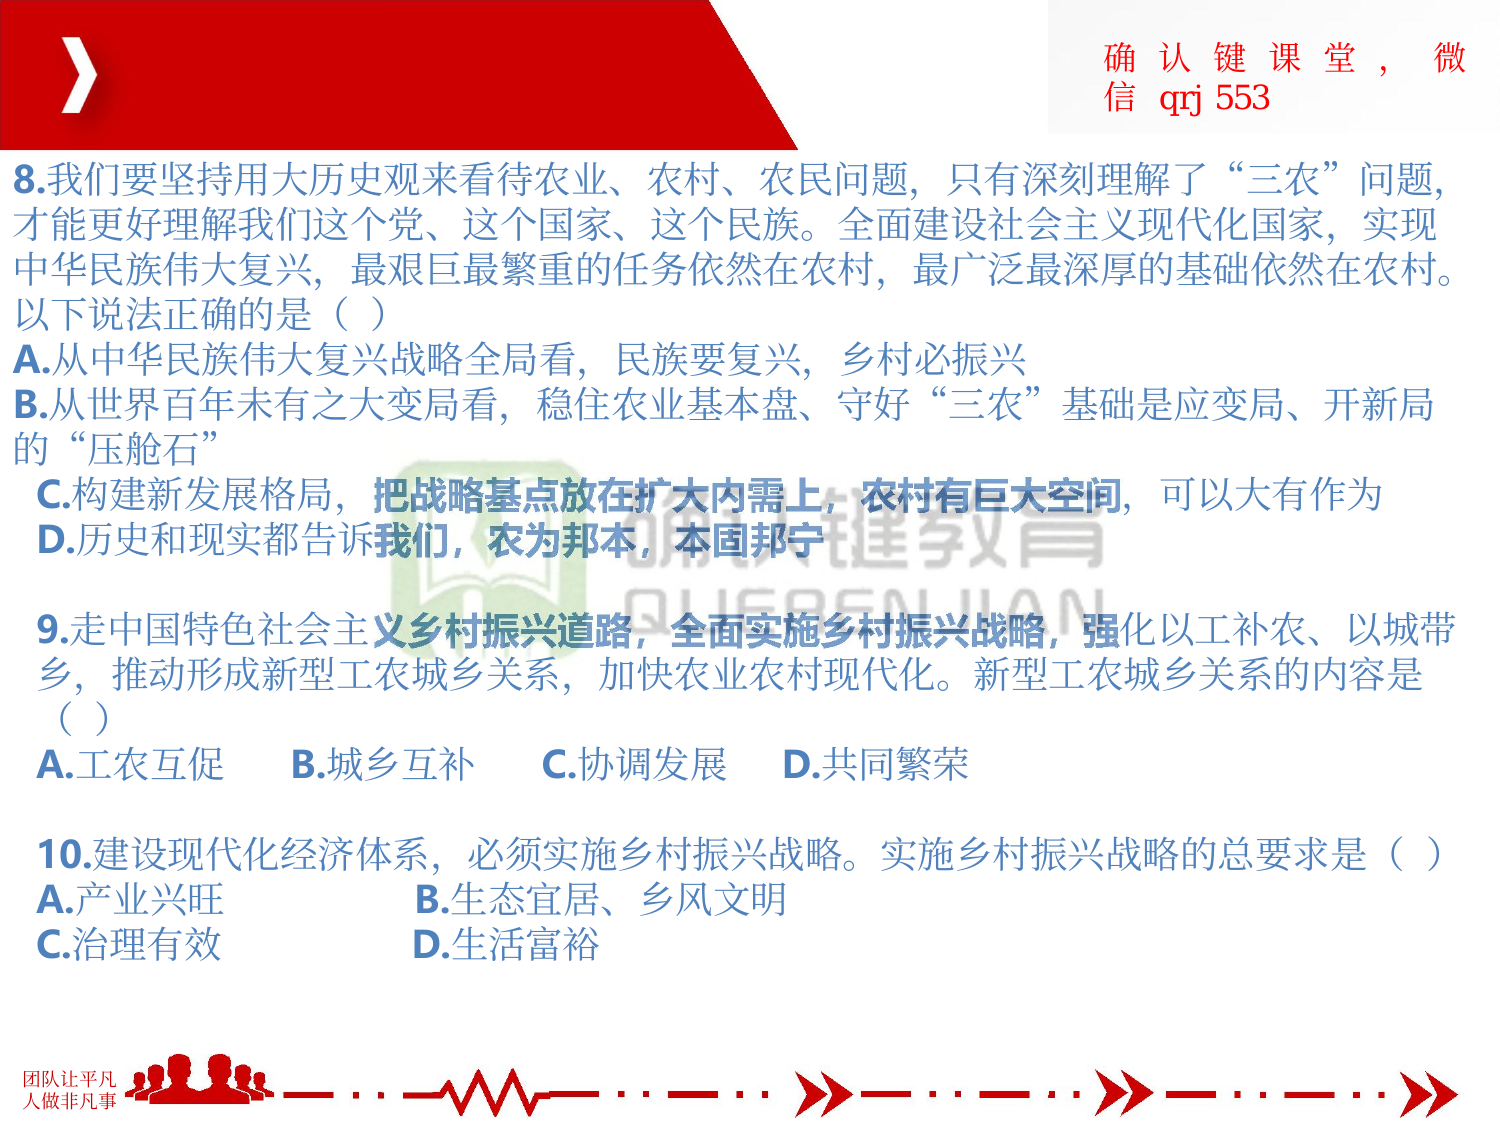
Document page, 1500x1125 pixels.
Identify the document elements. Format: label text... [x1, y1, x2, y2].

text A.从中华民族伟大复兴战略全局看，民族要复兴，乡村必振兴 [12, 338, 1500, 383]
text 的“压舱石” [12, 428, 1500, 473]
text 团队让平凡 [23, 1071, 142, 1090]
text 9.走中国特色社会主 [36, 603, 394, 648]
text 人做非凡事 [23, 1094, 142, 1113]
text ，可以大有作为 [1122, 468, 1409, 518]
text （ ） [36, 693, 158, 738]
text 才能更好理解我们这个党、这个国家、这个民族。全面建设社会主义现代化国家，实现 [12, 203, 1500, 248]
text 以下说法正确的是（ ） [12, 293, 1500, 338]
text 中华民族伟大复兴，最艰巨最繁重的任务依然在农村，最广泛最深厚的基础依然在农村。 [12, 248, 1500, 293]
text 10.建设现代化经济体系，必须实施乡村振兴战略。实施乡村振兴战略的总要求是（ ） [36, 828, 1490, 878]
text A.工农互促 B.城乡互补 C.协调发展 D.共同繁荣 [36, 738, 1000, 788]
text 确 认 键 课 堂 ， 微 信 qrj 553 [1104, 40, 1500, 117]
text A.产业兴旺 [36, 873, 250, 923]
text B.生态宜居、乡风文明 [414, 873, 813, 923]
text C.构建新发展格局， [36, 468, 401, 518]
text 8.我们要坚持用大历史观来看待农业、农村、农民问题，只有深刻理解了“三农”问题， [12, 153, 1500, 203]
text D.历史和现实都告诉 [36, 518, 401, 563]
text B.从世界百年未有之大变局看，稳住农业基本盘、守好“三农”基础是应变局、开新局 [12, 383, 1500, 428]
text D.生活富裕 [411, 923, 813, 968]
text 乡，推动形成新型工农城乡关系，加快农业农村现代化。新型工农城乡关系的内容是 [36, 648, 1448, 698]
text C.治理有效 [36, 923, 250, 968]
picture [0, 0, 1500, 1125]
text 化以工补农、以城带 [1119, 603, 1482, 653]
